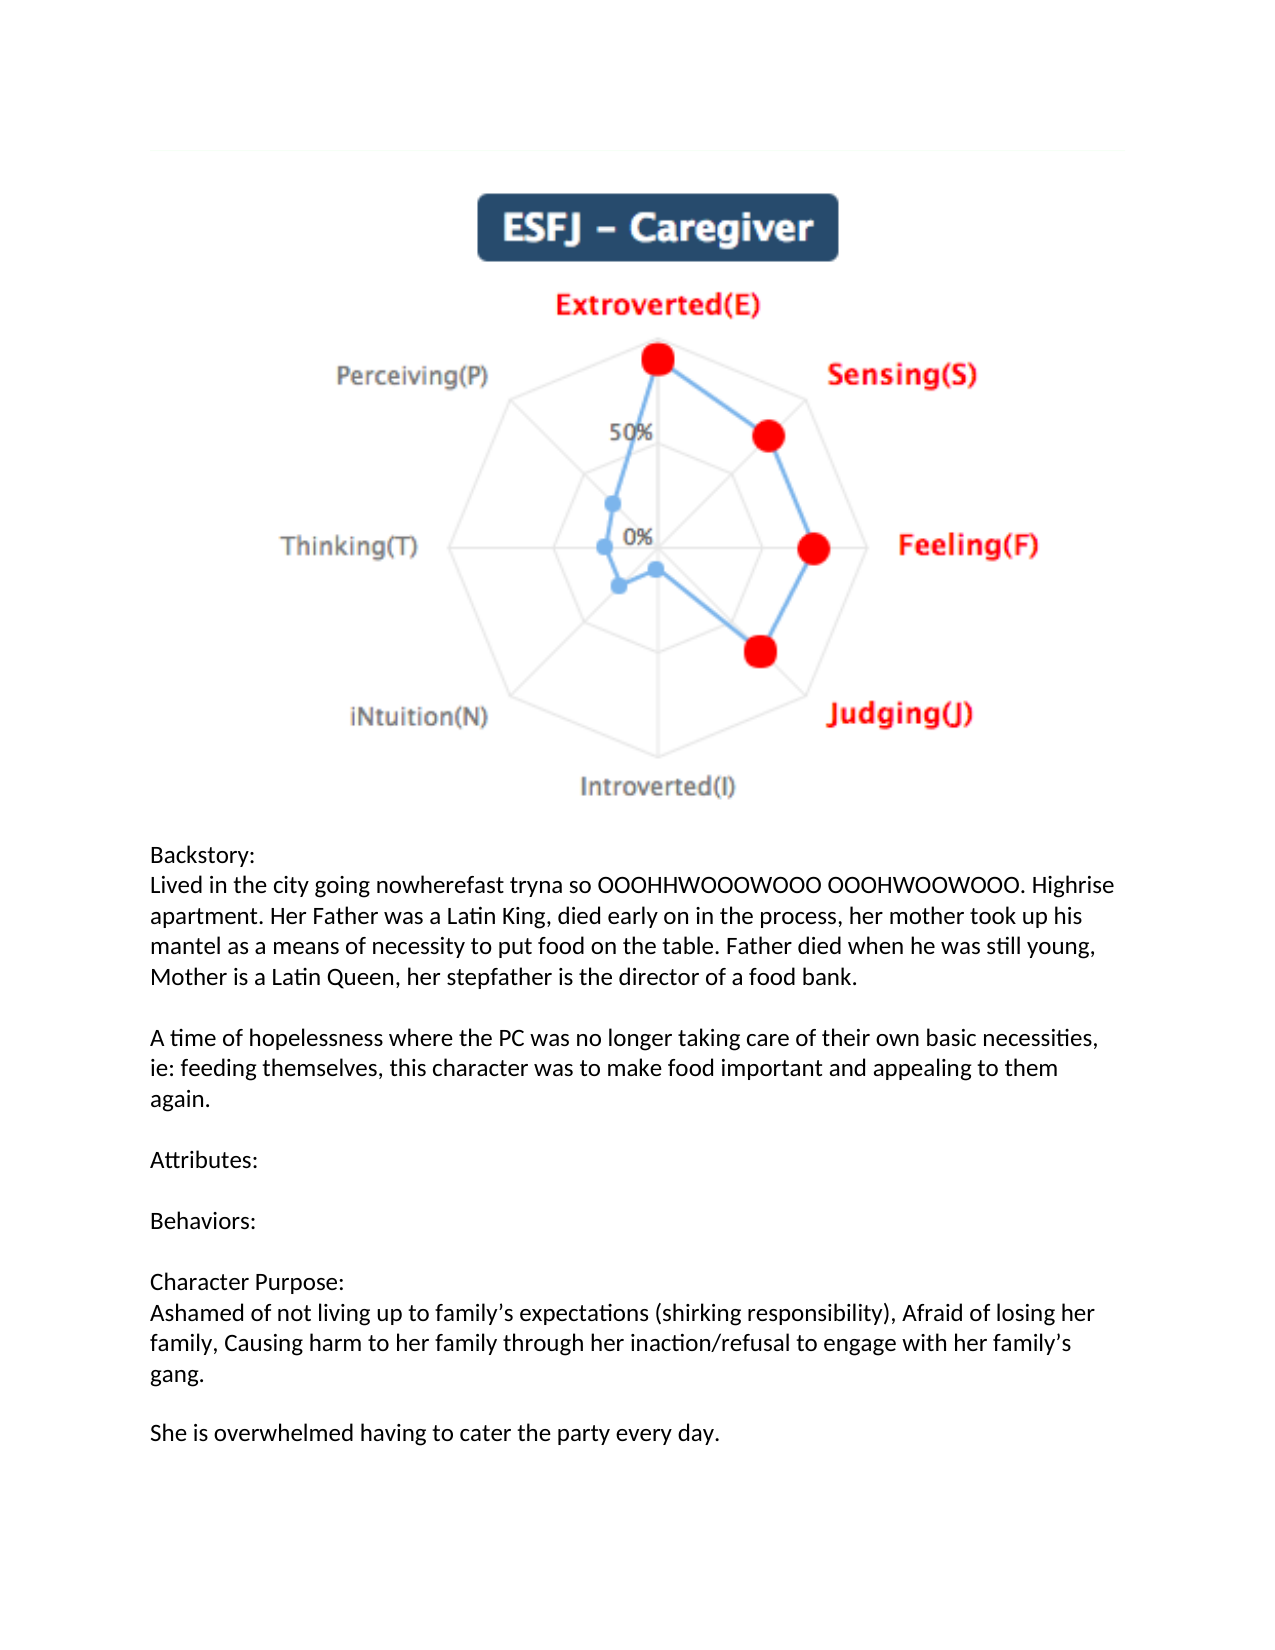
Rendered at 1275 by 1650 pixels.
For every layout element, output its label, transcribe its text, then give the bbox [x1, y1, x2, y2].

picture [150, 150, 1125, 839]
text A time of hopelessness where the PC was no longer taking care of their own basic necessities, ie: feeding themselves, this character was to make food important and appealing to them again. [150, 1022, 1125, 1114]
text Attributes: [150, 1144, 1125, 1175]
text Character Purpose: [150, 1266, 1125, 1297]
text She is overwhelmed having to cater the party every day. [150, 1417, 1125, 1448]
text Behaviors: [150, 1205, 1125, 1236]
text Lived in the city going nowherefast tryna so OOOHHWOOOWOOO OOOHWOOWOOO. Highrise apartment. Her Father was a Latin King, died early on in the process, her mother took up his mantel as a means of necessity to put food on the table. Father died when he was still young, Mother is a Latin Queen, her stepfather is the director of a food bank. [150, 869, 1125, 992]
text Ashamed of not living up to family’s expectations (shirking responsibility), Afraid of losing her family, Causing harm to her family through her inaction/refusal to engage with her family’s gang. [150, 1297, 1125, 1388]
text Backstory: [150, 839, 1125, 869]
